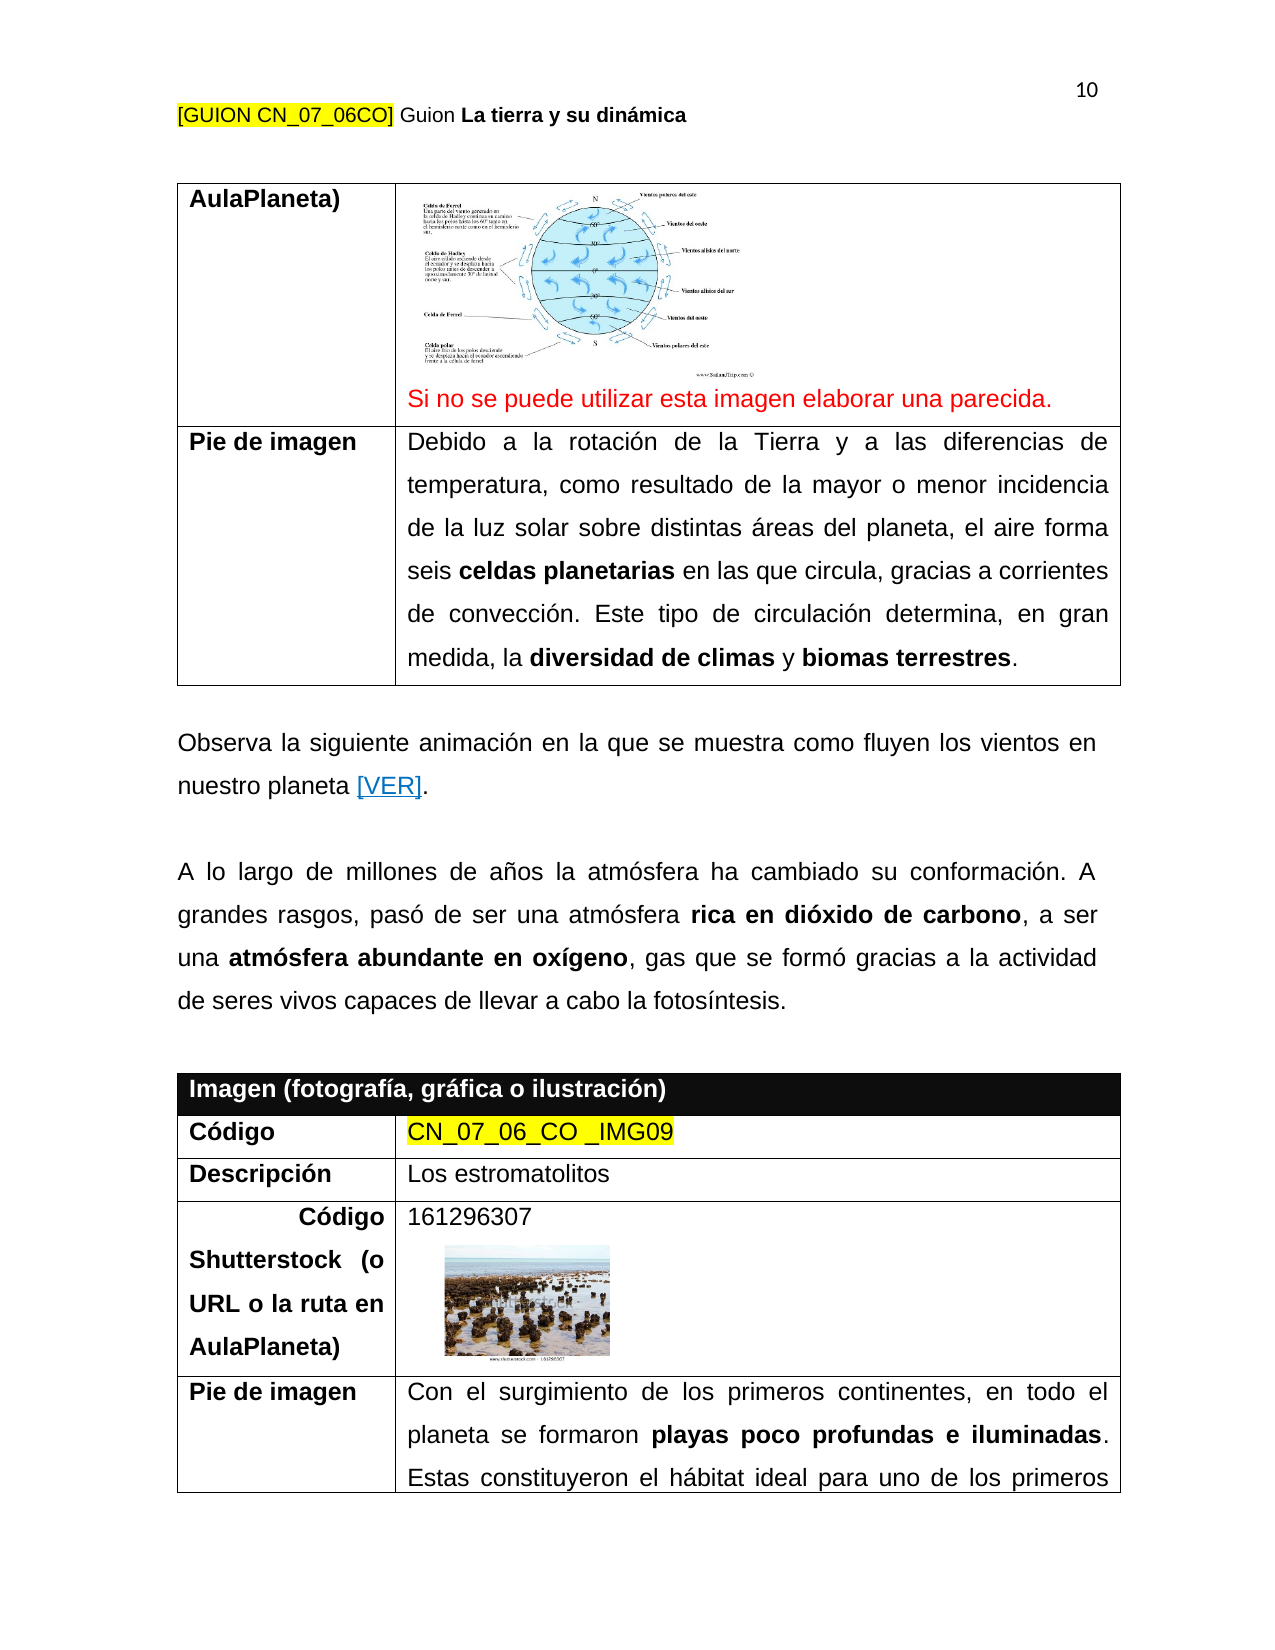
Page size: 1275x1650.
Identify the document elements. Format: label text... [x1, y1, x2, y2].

table_cell Pie de imagen [178, 1377, 395, 1492]
table_cell Código [178, 1116, 395, 1158]
table_header Imagen (fotografía, gráfica o ilustración) [178, 1074, 1120, 1115]
text Observa la siguiente animación en la que se muestra como fluyen los vientos en nuestro planeta [VER]. [177, 727, 1098, 799]
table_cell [178, 184, 395, 426]
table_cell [396, 1377, 1120, 1492]
picture [407, 184, 763, 384]
table_cell 161296307 [396, 1202, 1120, 1376]
table_cell Los estromatolitos [396, 1159, 1120, 1201]
text A lo largo de millones de años la atmósfera ha cambiado su conformación. A grandes rasgos, pasó de ser una atmósfera rica en dióxido de carbono, a ser una atmósfera abundante en oxígeno, gas que se formó gracias a la actividad de seres vivos capaces de llevar a cabo la fotosíntesis. [177, 857, 1098, 1015]
table_cell Debido a la rotación de la Tierra y a las diferencias de temperatura, como resultado de la mayor o menor incidencia de la luz solar sobre distintas áreas del planeta, el aire forma seis celdas planetarias en las que circula, gracias a corrientes de convección. Este tipo de circulación determina, en gran medida, la diversidad de climas y biomas terrestres. [396, 427, 1120, 684]
picture [444, 1245, 610, 1363]
table_cell CN_07_06_CO _IMG09 [396, 1116, 1120, 1158]
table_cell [396, 184, 1120, 426]
table_cell Descripción [178, 1159, 395, 1201]
table_cell Código Shutterstock (o URL o la ruta en AulaPlaneta) [178, 1202, 395, 1376]
table_cell Pie de imagen [178, 427, 395, 684]
